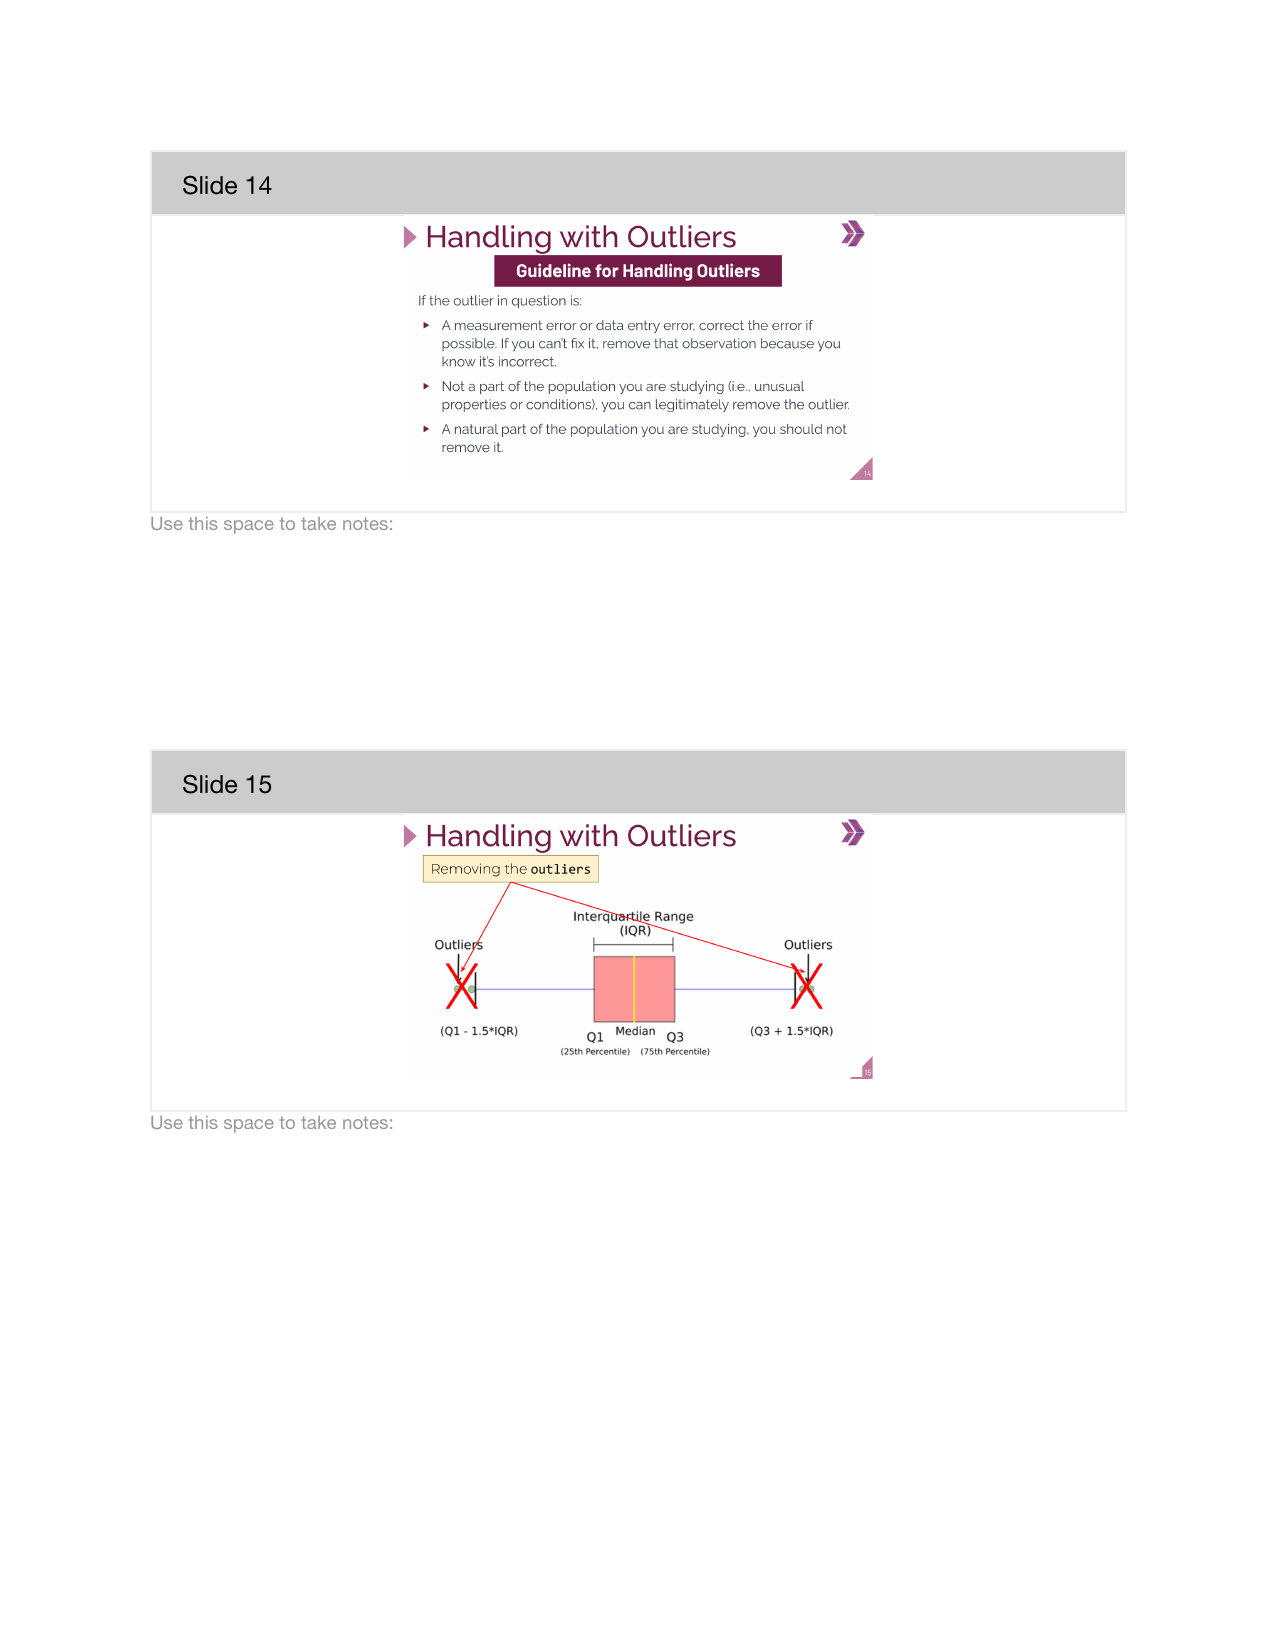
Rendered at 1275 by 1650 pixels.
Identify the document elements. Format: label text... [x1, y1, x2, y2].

text Use this space to take notes: [150, 1112, 1125, 1135]
text Use this space to take notes: [150, 513, 1125, 536]
table_cell [152, 216, 1125, 511]
table_header Slide 14 [152, 152, 1125, 214]
table_header Slide 15 [152, 751, 1125, 813]
picture [403, 215, 873, 480]
picture [403, 814, 873, 1079]
table_cell [152, 815, 1125, 1110]
